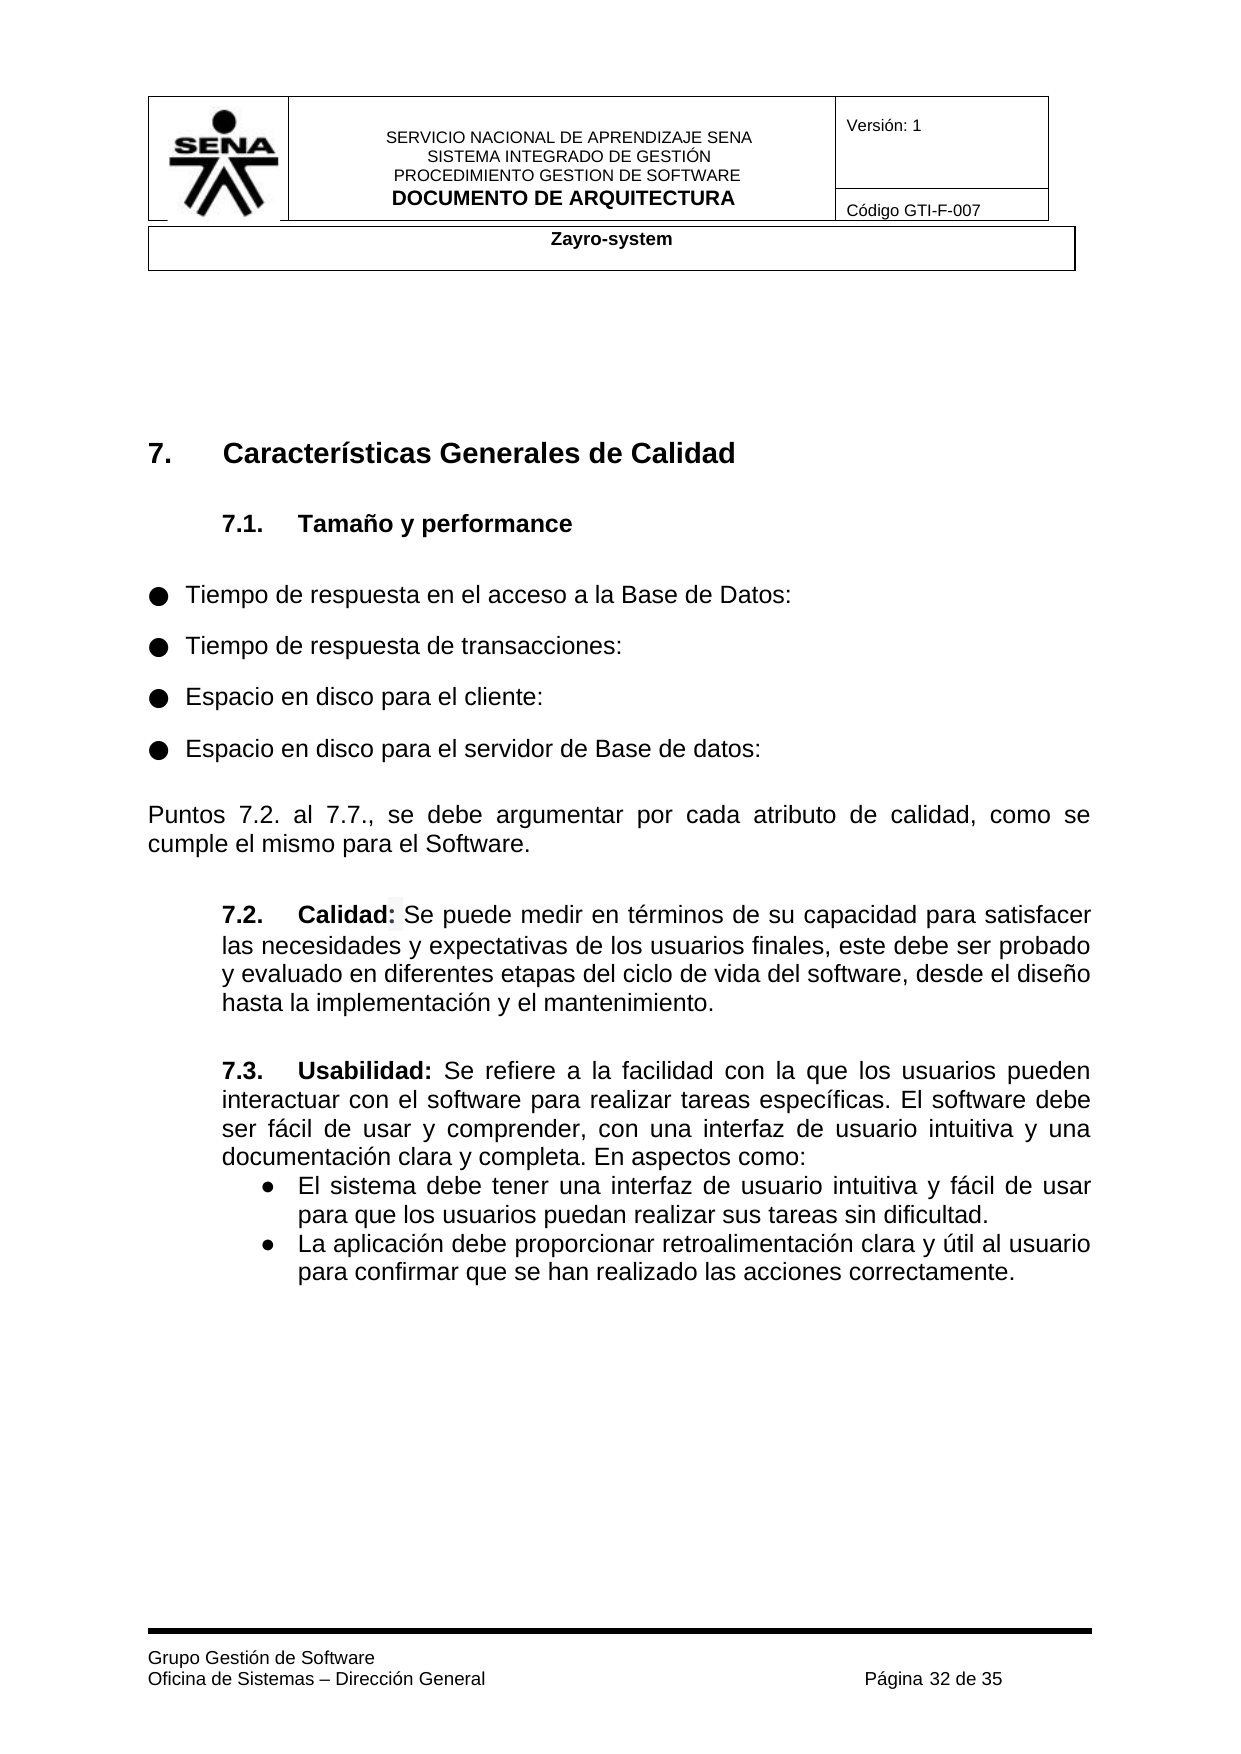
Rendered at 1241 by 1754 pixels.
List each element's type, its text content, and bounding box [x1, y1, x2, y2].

list La aplicación debe proporcionar retroalimentación clara y útil al usuario para confirmar que se han realizado las acciones correctamente. [260, 1229, 1092, 1286]
subtitle Tamaño y performance [222, 509, 1092, 537]
list Espacio en disco para el cliente: [148, 669, 1092, 720]
list Tiempo de respuesta de transacciones: [148, 617, 1092, 669]
subtitle Usabilidad: Se refiere a la facilidad con la que los usuarios pueden interactuar con el software para realizar tareas específicas. El software debe ser fácil de usar y comprender, con una interfaz de usuario intuitiva y una documentación clara y completa. En aspectos como: [222, 1056, 1092, 1171]
picture [167, 106, 281, 221]
list Tiempo de respuesta en el acceso a la Base de Datos: [148, 566, 1092, 617]
list Espacio en disco para el servidor de Base de datos: [148, 720, 1092, 771]
list El sistema debe tener una interfaz de usuario intuitiva y fácil de usar para que los usuarios puedan realizar sus tareas sin dificultad. [260, 1171, 1092, 1229]
subtitle Características Generales de Calidad [148, 436, 1092, 469]
subtitle Calidad: Se puede medir en términos de su capacidad para satisfacer las necesidades y expectativas de los usuarios finales, este debe ser probado y evaluado en diferentes etapas del ciclo de vida del software, desde el diseño hasta la implementación y el mantenimiento. [222, 897, 1092, 1017]
text Puntos 7.2. al 7.7., se debe argumentar por cada atributo de calidad, como se cumple el mismo para el Software. [148, 800, 1092, 857]
